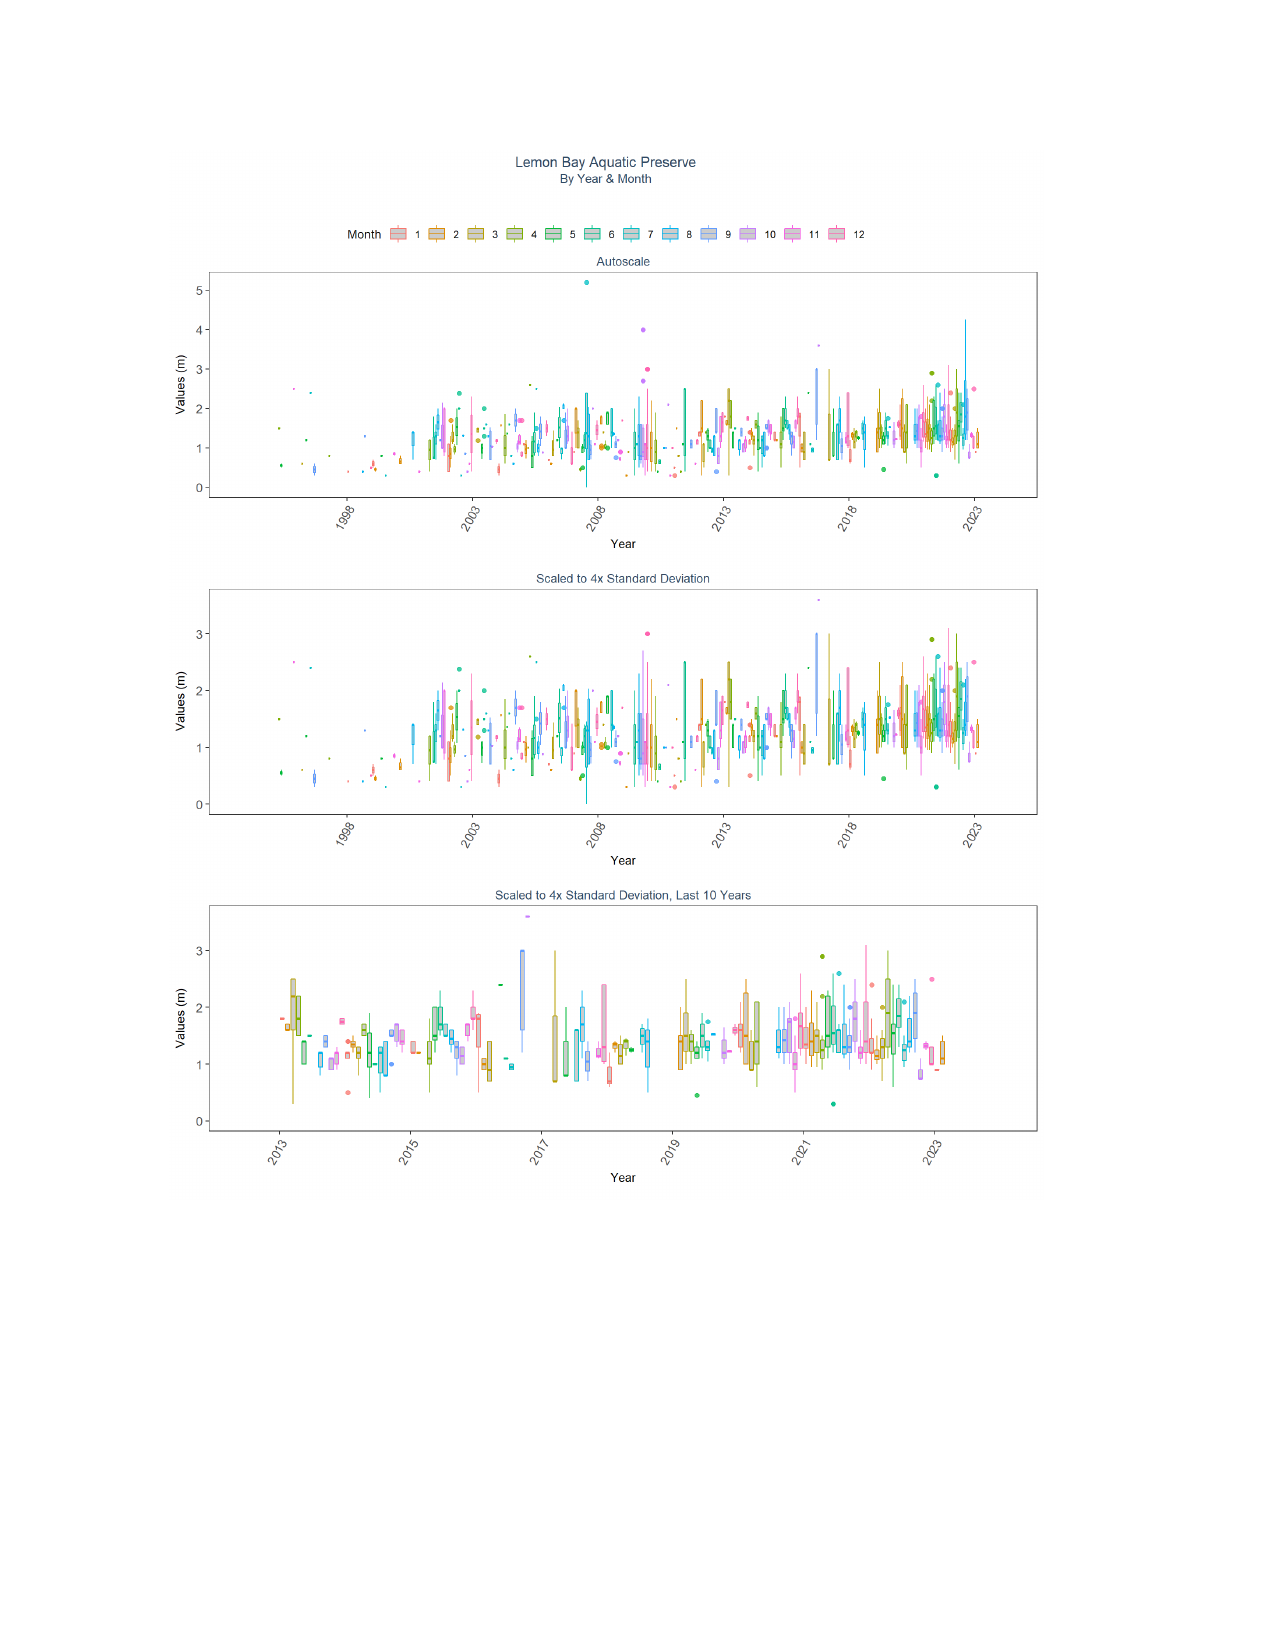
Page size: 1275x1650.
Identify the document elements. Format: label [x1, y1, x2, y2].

picture [168, 150, 1044, 1200]
